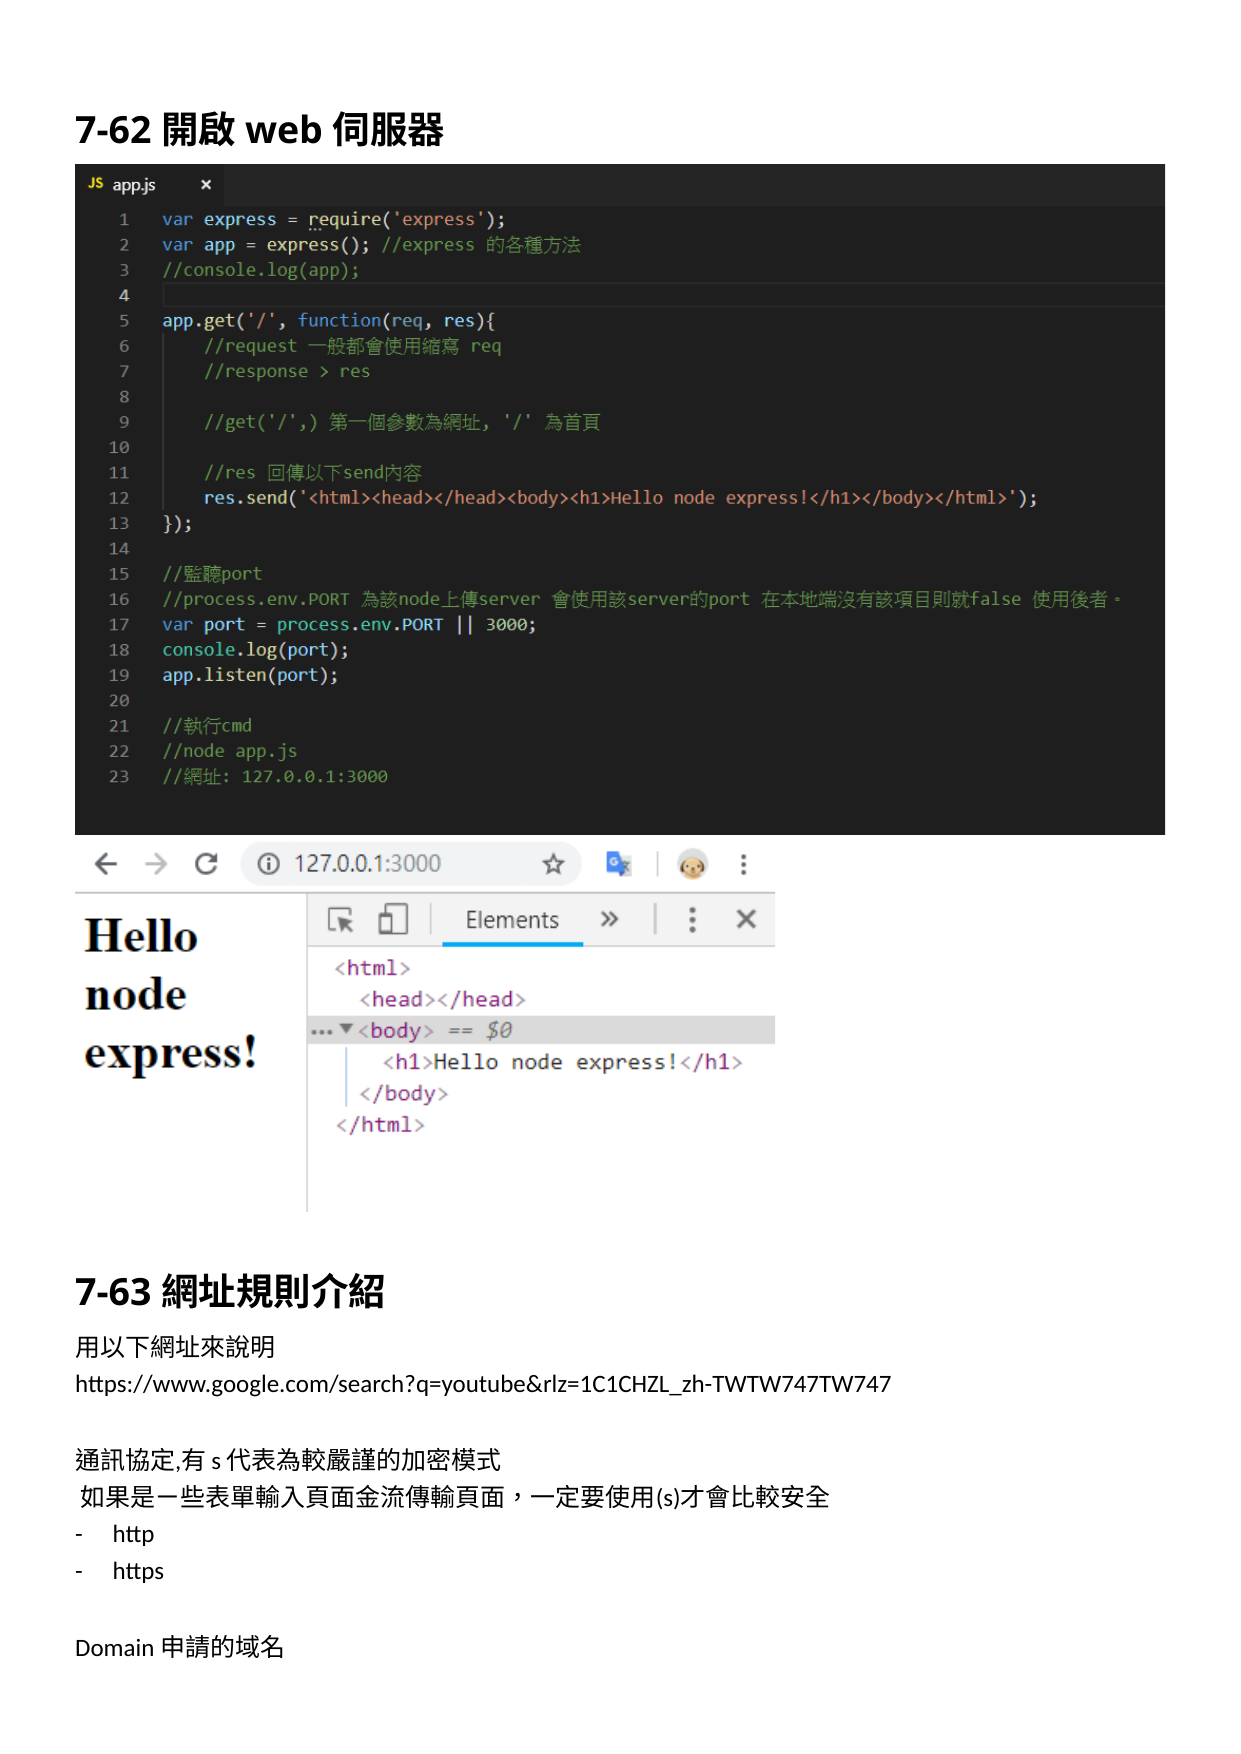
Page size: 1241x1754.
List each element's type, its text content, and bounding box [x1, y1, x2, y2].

text 如果是ㄧ些表單輸入頁面金流傳輸頁面，一定要使用(s)才會比較安全 [75, 1477, 1165, 1514]
text 通訊協定,有s代表為較嚴謹的加密模式 [75, 1439, 1165, 1477]
subtitle 7-62 開啟 web 伺服器 [75, 89, 1165, 164]
picture [75, 164, 1166, 835]
list https [75, 1552, 1165, 1589]
text https://www.google.com/search?q=youtube&rlz=1C1CHZL_zh-TWTW747TW747 [75, 1364, 1165, 1402]
picture [75, 839, 775, 1212]
list http [75, 1514, 1165, 1552]
subtitle 7-63 網址規則介紹 [75, 1252, 1165, 1327]
text 用以下網址來說明 [75, 1327, 1165, 1364]
text Domain 申請的域名 [75, 1627, 1165, 1664]
